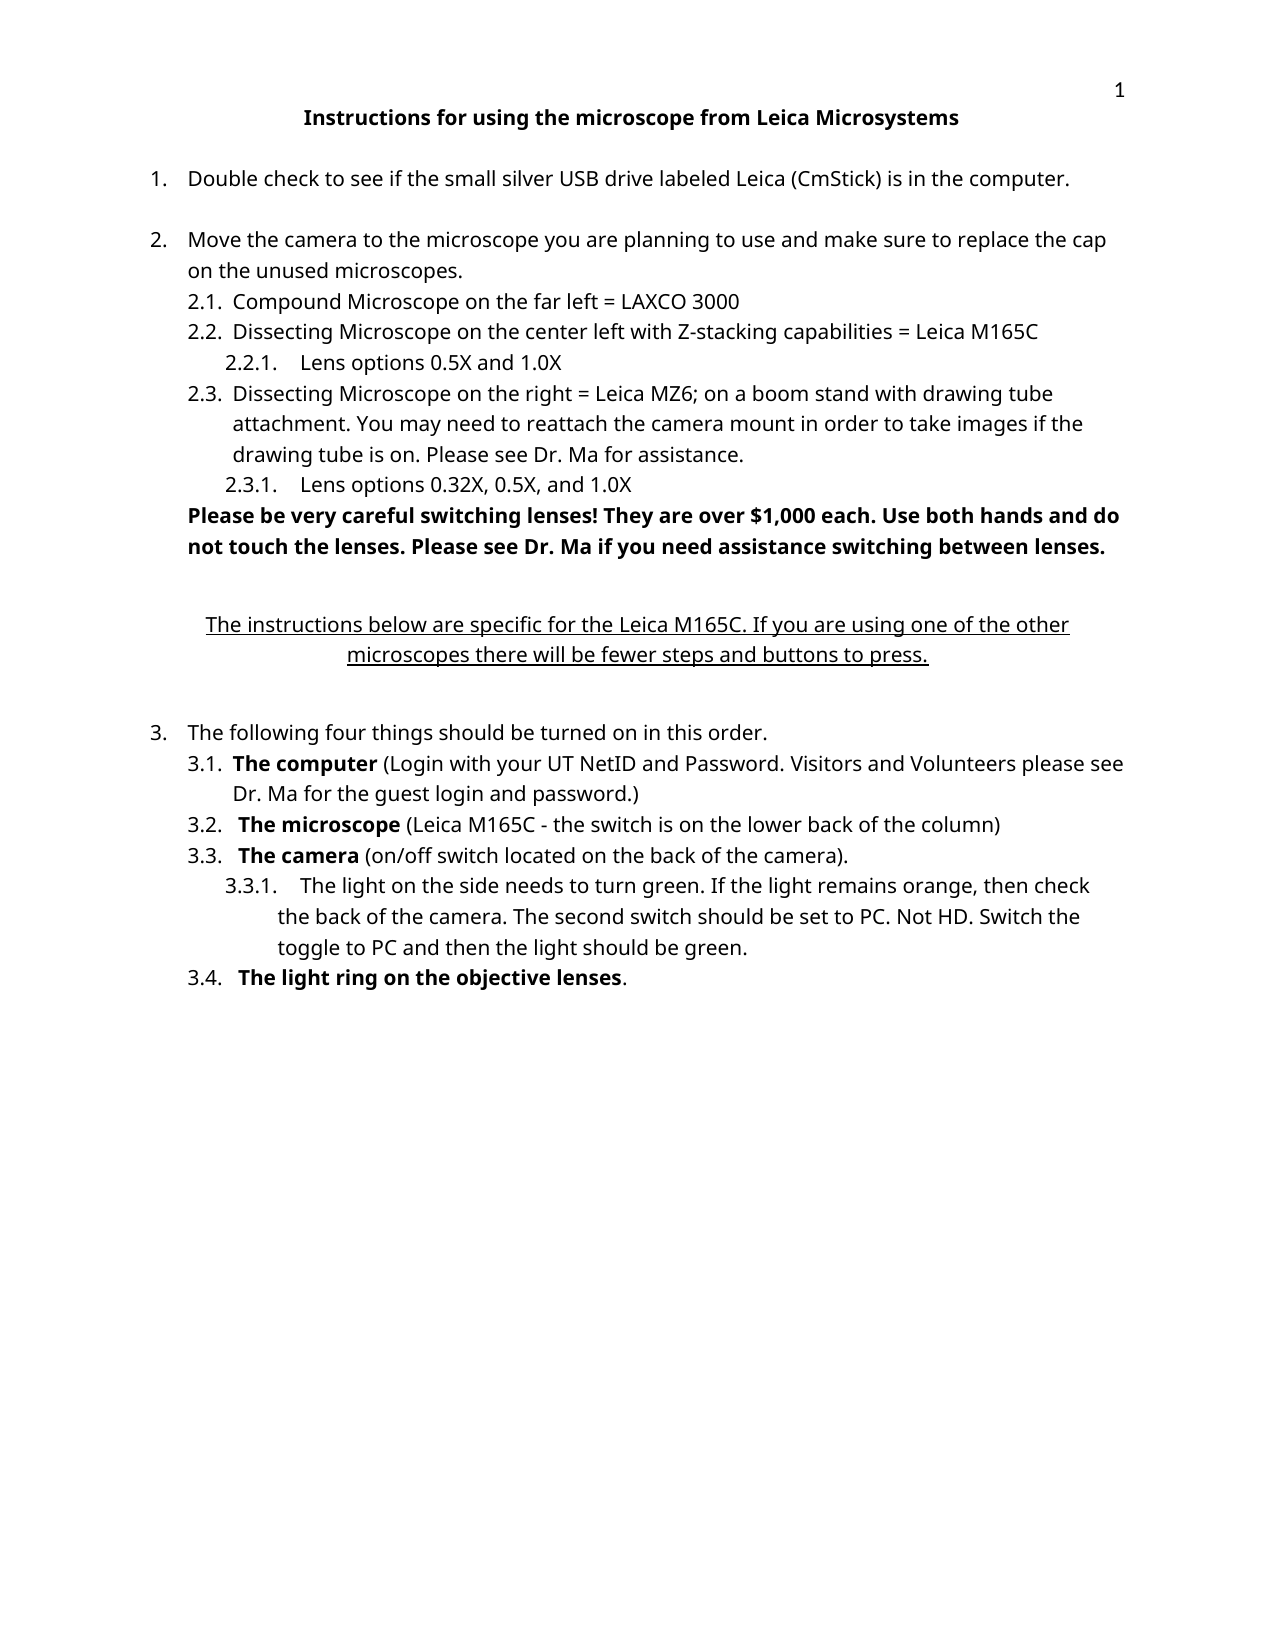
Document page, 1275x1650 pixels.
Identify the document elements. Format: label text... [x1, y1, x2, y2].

list Lens options 0.32X, 0.5X, and 1.0X [225, 471, 1125, 499]
list The computer (Login with your UT NetID and Password. Visitors and Volunteers please see Dr. Ma for the guest login and password.) [187, 749, 1125, 808]
list The light ring on the objective lenses. [187, 963, 1125, 992]
list Dissecting Microscope on the right = Leica MZ6; on a boom stand with drawing tube attachment. You may need to reattach the camera mount in order to take images if the drawing tube is on. Please see Dr. Ma for assistance. [187, 379, 1125, 468]
list Please be very careful switching lenses! They are over $1,000 each. Use both hands and do not touch the lenses. Please see Dr. Ma if you need assistance switching between lenses. [187, 501, 1125, 560]
list Compound Microscope on the far left = LAXCO 3000 [187, 287, 1125, 315]
list Move the camera to the microscope you are planning to use and make sure to replace the cap on the unused microscopes. [150, 226, 1125, 284]
list Lens options 0.5X and 1.0X [225, 348, 1125, 376]
list The light on the side needs to turn green. If the light remains orange, then check the back of the camera. The second switch should be set to PC. Not HD. Switch the toggle to PC and then the light should be green. [225, 871, 1125, 961]
list The following four things should be turned on in this order. [150, 718, 1125, 747]
list The microscope (Leica M165C - the switch is on the lower back of the column) [187, 810, 1125, 838]
list Dissecting Microscope on the center left with Z-stacking capabilities = Leica M165C [187, 317, 1125, 346]
list Double check to see if the small silver USB drive labeled Leica (CmStick) is in the computer. [150, 164, 1125, 193]
text Instructions for using the microscope from Leica Microsystems [150, 103, 1125, 131]
text The instructions below are specific for the Leica M165C. If you are using one of the other microscopes there will be fewer steps and buttons to press. [150, 610, 1125, 669]
list The camera (on/off switch located on the back of the camera). [187, 841, 1125, 869]
